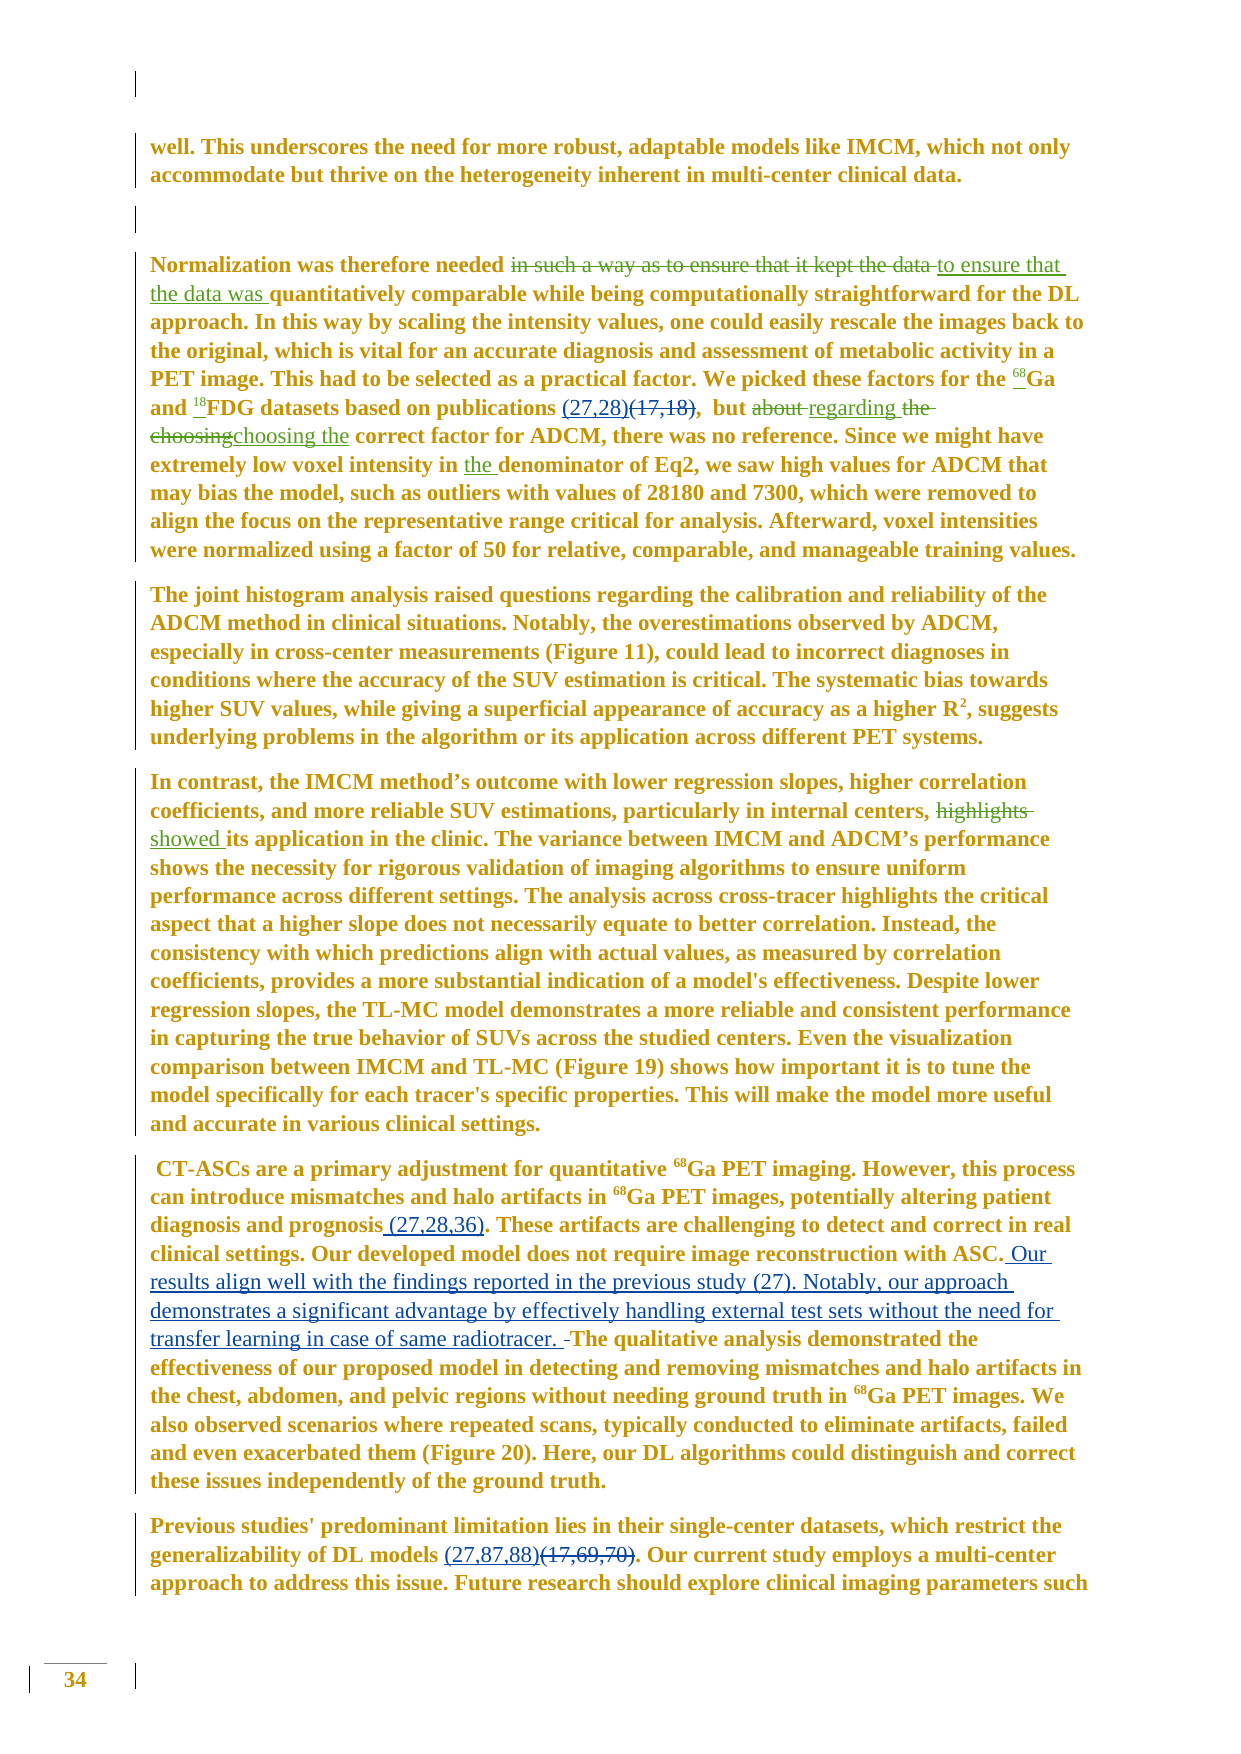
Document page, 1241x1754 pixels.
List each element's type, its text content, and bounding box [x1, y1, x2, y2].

text Normalization was therefore needed quantitatively comparable while being computationally straightforward for the DL approach. In this way by scaling the intensity values, one could easily rescale the images back to the original, which is vital for an accurate diagnosis and assessment of metabolic activity in a PET image. This had to be selected as a practical factor. We picked these factors for the Ga and FDG datasets based on publications , but correct factor for ADCM, there was no reference. Since we might have extremely low voxel intensity in denominator of Eq2, we saw high values for ADCM that may bias the model, such as outliers with values of 28180 and 7300, which were removed to align the focus on the representative range critical for analysis. Afterward, voxel intensities were normalized using a factor of 50 for relative, comparable, and manageable training values. [150, 252, 1090, 562]
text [150, 1513, 1090, 1596]
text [150, 133, 1090, 188]
text The joint histogram analysis raised questions regarding the calibration and reliability of the ADCM method in clinical situations. Notably, the overestimations observed by ADCM, especially in cross-center measurements (Figure 11), could lead to incorrect diagnoses in conditions where the accuracy of the SUV estimation is critical. The systematic bias towards higher SUV values, while giving a superficial appearance of accuracy as a higher R2, suggests underlying problems in the algorithm or its application across different PET systems. [150, 581, 1090, 749]
text CT-ASCs are a primary adjustment for quantitative 68Ga PET imaging. However, this process can introduce mismatches and halo artifacts in 68Ga PET images, potentially altering patient diagnosis and prognosis. These artifacts are challenging to detect and correct in real clinical settings. Our developed model does not require image reconstruction with ASC.The qualitative analysis demonstrated the effectiveness of our proposed model in detecting and removing mismatches and halo artifacts in the chest, abdomen, and pelvic regions without needing ground truth in 68Ga PET images. We also observed scenarios where repeated scans, typically conducted to eliminate artifacts, failed and even exacerbated them (Figure 17). Here, our DL algorithms could distinguish and correct these issues independently of the ground truth. [150, 1155, 1090, 1494]
text In contrast, the IMCM method’s outcome with lower regression slopes, higher correlation coefficients, and more reliable SUV estimations, particularly in internal centers, its application in the clinic. The variance between IMCM and ADCM’s performance shows the necessity for rigorous validation of imaging algorithms to ensure uniform performance across different settings. The analysis across cross-tracer highlights the critical aspect that a higher slope does not necessarily equate to better correlation. Instead, the consistency with which predictions align with actual values, as measured by correlation coefficients, provides a more substantial indication of a model's effectiveness. Despite lower regression slopes, the TL-MC model demonstrates a more reliable and consistent performance in capturing the true behavior of SUVs across the studied centers. Even the visualization comparison between IMCM and TL-MC (Figure 11) shows how important it is to tune the model specifically for each tracer's specific properties. This will make the model more useful and accurate in various clinical settings. [150, 768, 1090, 1136]
